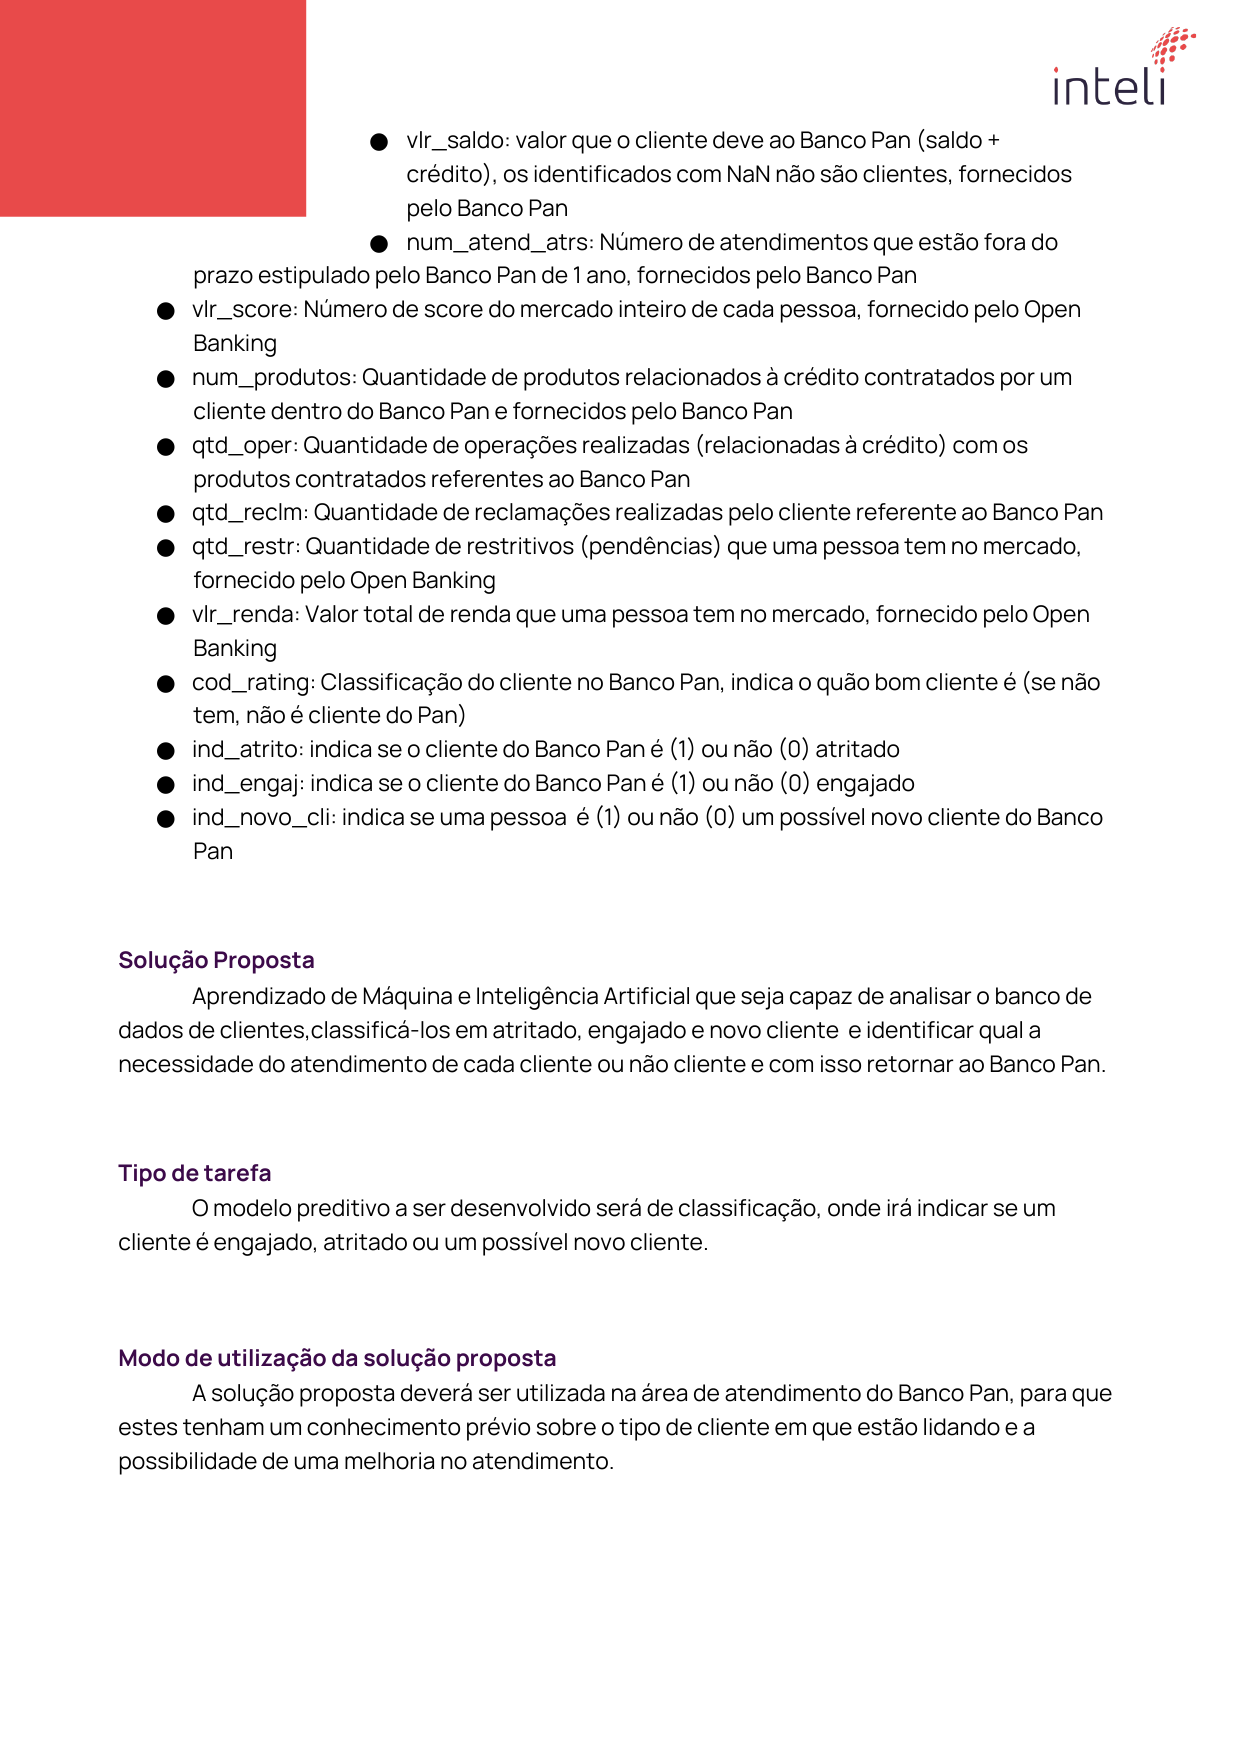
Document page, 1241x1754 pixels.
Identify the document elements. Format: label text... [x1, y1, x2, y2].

list qtd_restr: Quantidade de restritivos (pendências) que uma pessoa tem no mercado, fornecido pelo Open Banking [156, 530, 1122, 595]
text A solução proposta deverá ser utilizada na área de atendimento do Banco Pan, para que estes tenham um conhecimento prévio sobre o tipo de cliente em que estão lidando e a possibilidade de uma melhoria no atendimento. [118, 1377, 1122, 1476]
list vlr_saldo: valor que o cliente deve ao Banco Pan (saldo + crédito), os identificados com NaN não são clientes, fornecidos pelo Banco Pan [156, 124, 1122, 223]
subtitle Modo de utilização da solução proposta [118, 1341, 1122, 1373]
list qtd_reclm: Quantidade de reclamações realizadas pelo cliente referente ao Banco Pan [156, 496, 1122, 528]
subtitle Solução Proposta [118, 944, 1122, 976]
list vlr_renda: Valor total de renda que uma pessoa tem no mercado, fornecido pelo Open Banking [156, 598, 1122, 663]
list num_atend_atrs: Número de atendimentos que estão fora do prazo estipulado pelo Banco Pan de 1 ano, fornecidos pelo Banco Pan [156, 226, 1122, 291]
text O modelo preditivo a ser desenvolvido será de classificação, onde irá indicar se um cliente é engajado, atritado ou um possível novo cliente. [118, 1192, 1122, 1258]
list ind_novo_cli: indica se uma pessoa é (1) ou não (0) um possível novo cliente do Banco Pan [156, 801, 1122, 866]
picture [0, 0, 307, 217]
list ind_engaj: indica se o cliente do Banco Pan é (1) ou não (0) engajado [156, 767, 1122, 798]
text Aprendizado de Máquina e Inteligência Artificial que seja capaz de analisar o banco de dados de clientes,classificá-los em atritado, engajado e novo cliente e identificar qual a necessidade do atendimento de cada cliente ou não cliente e com isso retornar ao Banco Pan. [118, 980, 1122, 1079]
subtitle Tipo de tarefa [118, 1157, 1122, 1188]
list vlr_score: Número de score do mercado inteiro de cada pessoa, fornecido pelo Open Banking [156, 293, 1122, 358]
list cod_rating: Classificação do cliente no Banco Pan, indica o quão bom cliente é (se não tem, não é cliente do Pan) [156, 666, 1122, 731]
picture [1054, 27, 1197, 105]
list num_produtos: Quantidade de produtos relacionados à crédito contratados por um cliente dentro do Banco Pan e fornecidos pelo Banco Pan [156, 361, 1122, 426]
list qtd_oper: Quantidade de operações realizadas (relacionadas à crédito) com os produtos contratados referentes ao Banco Pan [156, 429, 1122, 494]
list ind_atrito: indica se o cliente do Banco Pan é (1) ou não (0) atritado [156, 733, 1122, 765]
